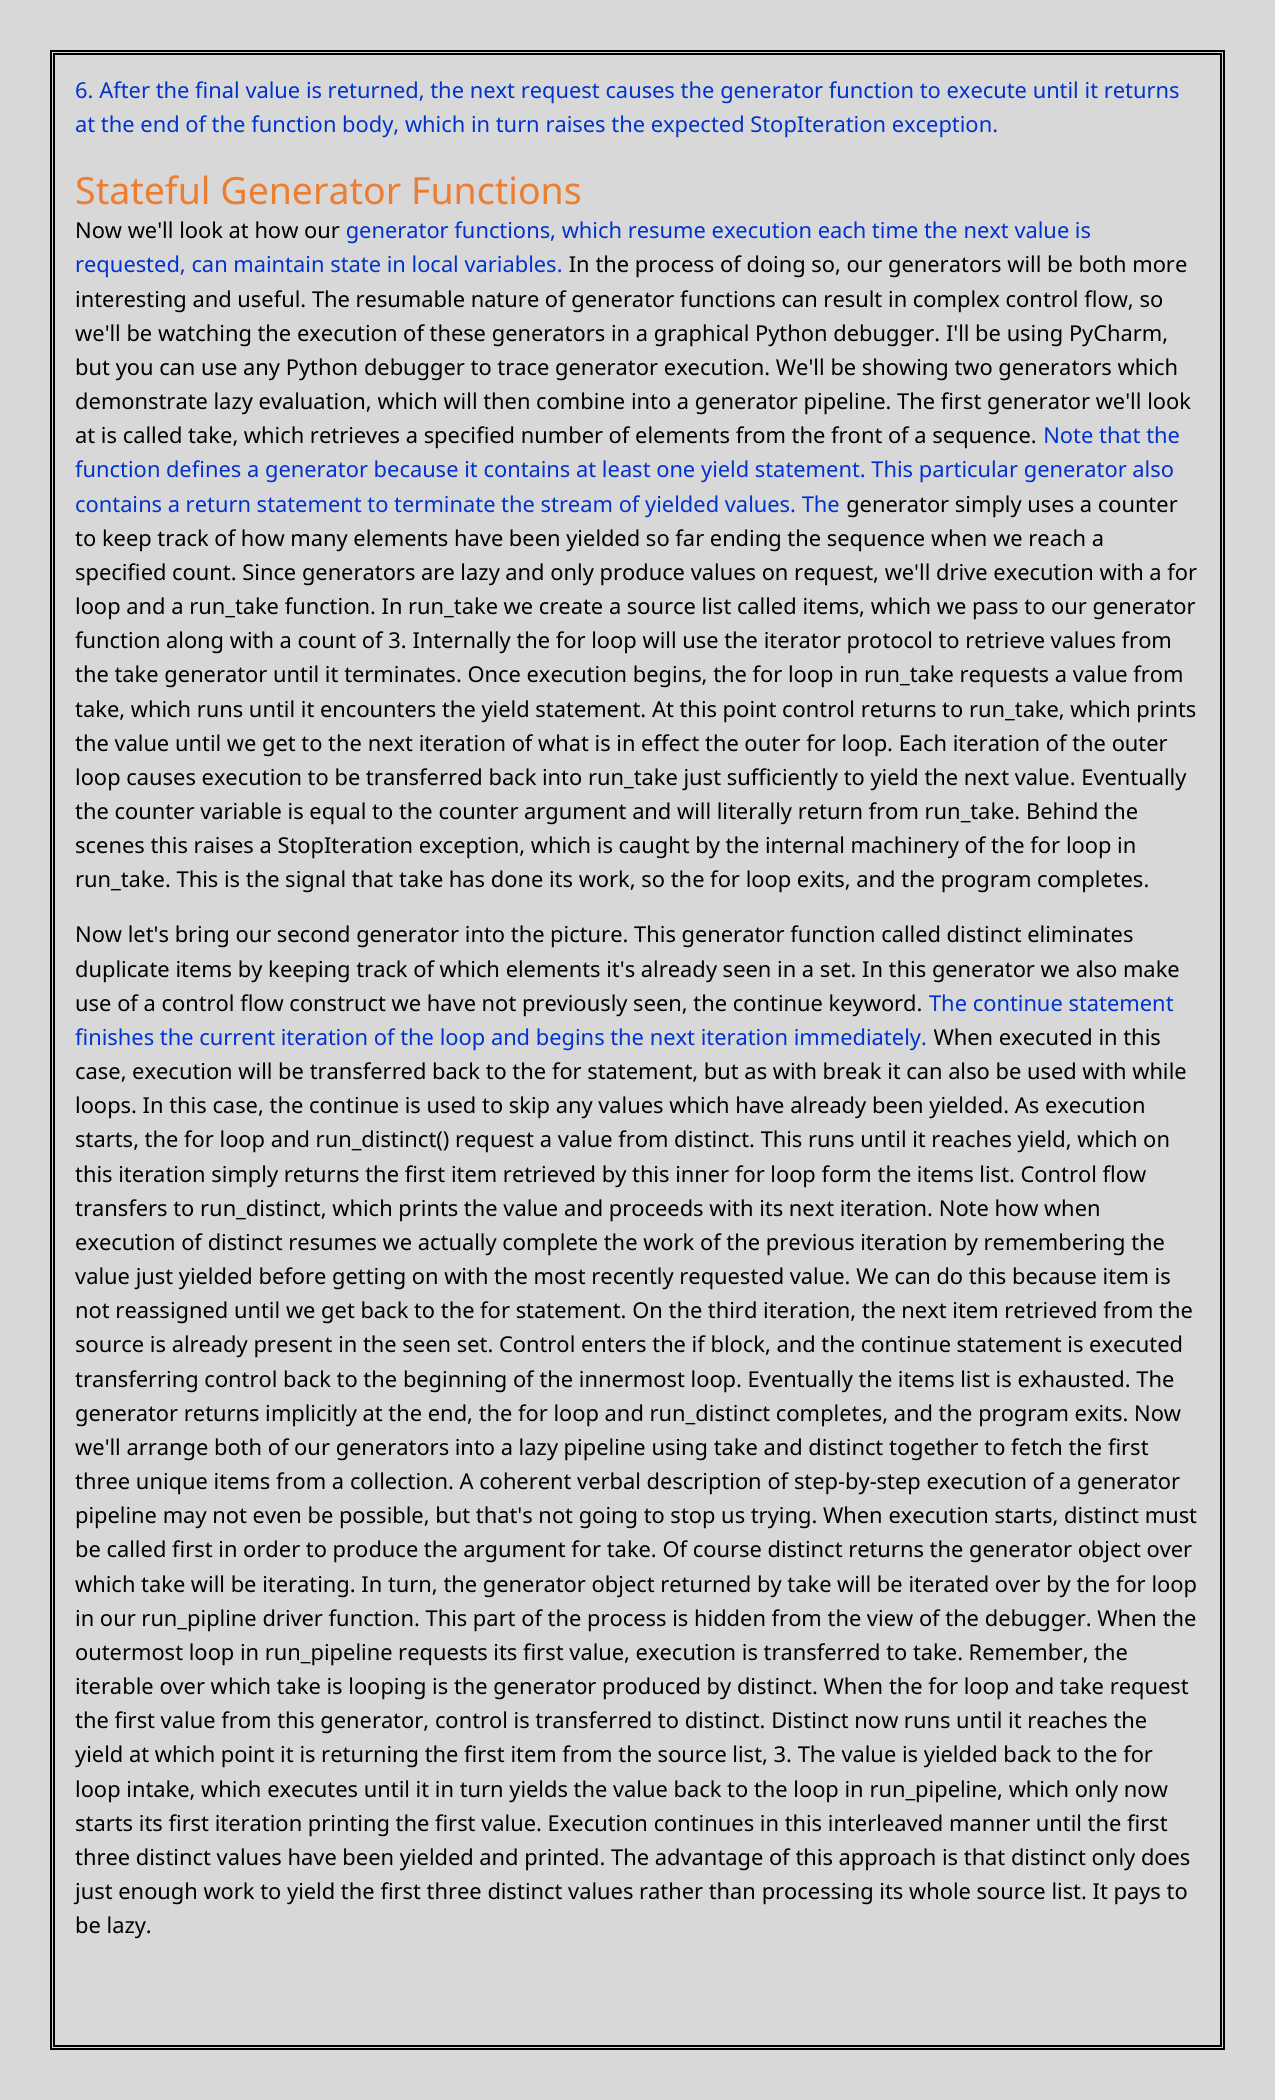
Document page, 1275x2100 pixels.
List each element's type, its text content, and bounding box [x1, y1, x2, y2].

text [75, 75, 1200, 139]
subtitle Stateful Generator Functions [75, 164, 1200, 215]
text Now let's bring our second generator into the picture. This generator function called distinct eliminates duplicate items by keeping track of which elements it's already seen in a set. In this generator we also make use of a control flow construct we have not previously seen, the continue keyword. The continue statement finishes the current iteration of the loop and begins the next iteration immediately. When executed in this case, execution will be transferred back to the for statement, but as with break it can also be used with while loops. In this case, the continue is used to skip any values which have already been yielded. As execution starts, the for loop and run_distinct() request a value from distinct. This runs until it reaches yield, which on this iteration simply returns the first item retrieved by this inner for loop form the items list. Control flow transfers to run_distinct, which prints the value and proceeds with its next iteration. Note how when execution of distinct resumes we actually complete the work of the previous iteration by remembering the value just yielded before getting on with the most recently requested value. We can do this because item is not reassigned until we get back to the for statement. On the third iteration, the next item retrieved from the source is already present in the seen set. Control enters the if block, and the continue statement is executed transferring control back to the beginning of the innermost loop. Eventually the items list is exhausted. The generator returns implicitly at the end, the for loop and run_distinct completes, and the program exits. Now we'll arrange both of our generators into a lazy pipeline using take and distinct together to fetch the first three unique items from a collection. A coherent verbal description of step-by-step execution of a generator pipeline may not even be possible, but that's not going to stop us trying. When execution starts, distinct must be called first in order to produce the argument for take. Of course distinct returns the generator object over which take will be iterating. In turn, the generator object returned by take will be iterated over by the for loop in our run_pipline driver function. This part of the process is hidden from the view of the debugger. When the outermost loop in run_pipeline requests its first value, execution is transferred to take. Remember, the iterable over which take is looping is the generator produced by distinct. When the for loop and take request the first value from this generator, control is transferred to distinct. Distinct now runs until it reaches the yield at which point it is returning the first item from the source list, 3. The value is yielded back to the for loop intake, which executes until it in turn yields the value back to the loop in run_pipeline, which only now starts its first iteration printing the first value. Execution continues in this interleaved manner until the first three distinct values have been yielded and printed. The advantage of this approach is that distinct only does just enough work to yield the first three distinct values rather than processing its whole source list. It pays to be lazy. [75, 919, 1200, 1940]
text Now we'll look at how our generator functions, which resume execution each time the next value is requested, can maintain state in local variables. In the process of doing so, our generators will be both more interesting and useful. The resumable nature of generator functions can result in complex control flow, so we'll be watching the execution of these generators in a graphical Python debugger. I'll be using PyCharm, but you can use any Python debugger to trace generator execution. We'll be showing two generators which demonstrate lazy evaluation, which will then combine into a generator pipeline. The first generator we'll look at is called take, which retrieves a specified number of elements from the front of a sequence. Note that the function defines a generator because it contains at least one yield statement. This particular generator also contains a return statement to terminate the stream of yielded values. The generator simply uses a counter to keep track of how many elements have been yielded so far ending the sequence when we reach a specified count. Since generators are lazy and only produce values on request, we'll drive execution with a for loop and a run_take function. In run_take we create a source list called items, which we pass to our generator function along with a count of 3. Internally the for loop will use the iterator protocol to retrieve values from the take generator until it terminates. Once execution begins, the for loop in run_take requests a value from take, which runs until it encounters the yield statement. At this point control returns to run_take, which prints the value until we get to the next iteration of what is in effect the outer for loop. Each iteration of the outer loop causes execution to be transferred back into run_take just sufficiently to yield the next value. Eventually the counter variable is equal to the counter argument and will literally return from run_take. Behind the scenes this raises a StopIteration exception, which is caught by the internal machinery of the for loop in run_take. This is the signal that take has done its work, so the for loop exits, and the program completes. [75, 215, 1200, 894]
